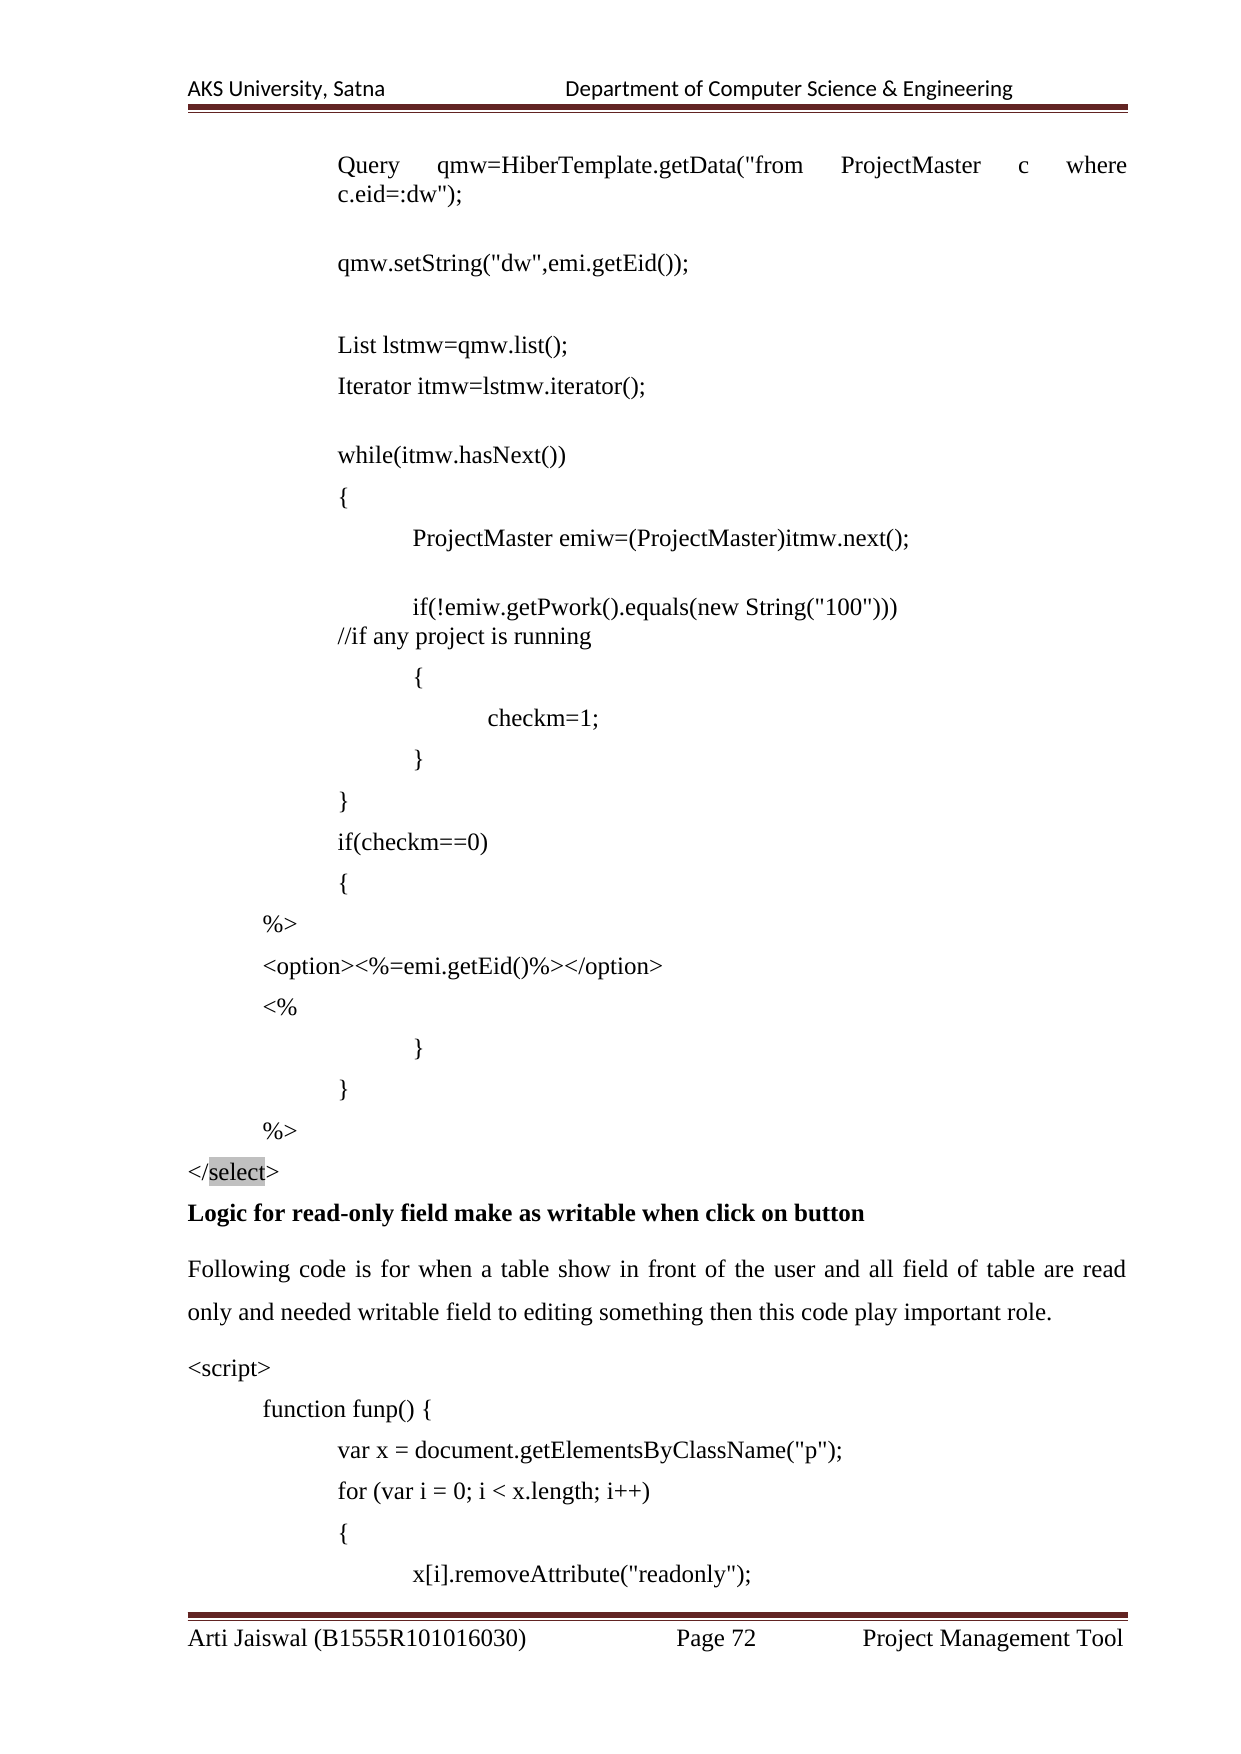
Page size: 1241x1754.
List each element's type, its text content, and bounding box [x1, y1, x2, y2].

text for (var i = 0; i < x.length; i++) [187, 1476, 1128, 1505]
text checkm=1; [187, 703, 1128, 732]
text { [187, 868, 1128, 897]
text if(checkm==0) [187, 827, 1128, 856]
text qmw.setString("dw",emi.getEid()); [187, 220, 1128, 277]
text function funp() { [187, 1394, 1128, 1423]
text <% [187, 992, 1128, 1021]
text { [187, 482, 1128, 510]
text { [187, 1518, 1128, 1546]
text Following code is for when a table show in front of the user and all field of table are read only and needed writable field to editing something then this code play important role. [187, 1254, 1128, 1326]
text %> [187, 1116, 1128, 1144]
text } [187, 1074, 1128, 1103]
text List lstmw=qmw.list(); [187, 330, 1128, 358]
text { [187, 662, 1128, 691]
text <script> [187, 1353, 1128, 1381]
text } [187, 786, 1128, 814]
text <option><%=emi.getEid()%></option> [187, 951, 1128, 979]
text Query qmw=HiberTemplate.getData("from ProjectMaster c where c.eid=:dw"); [337, 150, 1128, 207]
text var x = document.getElementsByClassName("p"); [187, 1435, 1128, 1464]
text if(!emiw.getPwork().equals(new String("100"))) //if any project is running [187, 564, 1128, 649]
text x[i].removeAttribute("readonly"); [187, 1559, 1128, 1588]
text } [337, 1033, 1128, 1062]
text } [187, 744, 1128, 773]
text </select> [265, 1157, 1128, 1186]
text Iterator itmw=lstmw.iterator(); [187, 371, 1128, 400]
text </select> [187, 1157, 209, 1186]
text Logic for read-only field make as writable when click on button [187, 1198, 1128, 1227]
text ProjectMaster emiw=(ProjectMaster)itmw.next(); [187, 523, 1128, 552]
text %> [187, 909, 1128, 938]
text while(itmw.hasNext()) [187, 412, 1128, 469]
